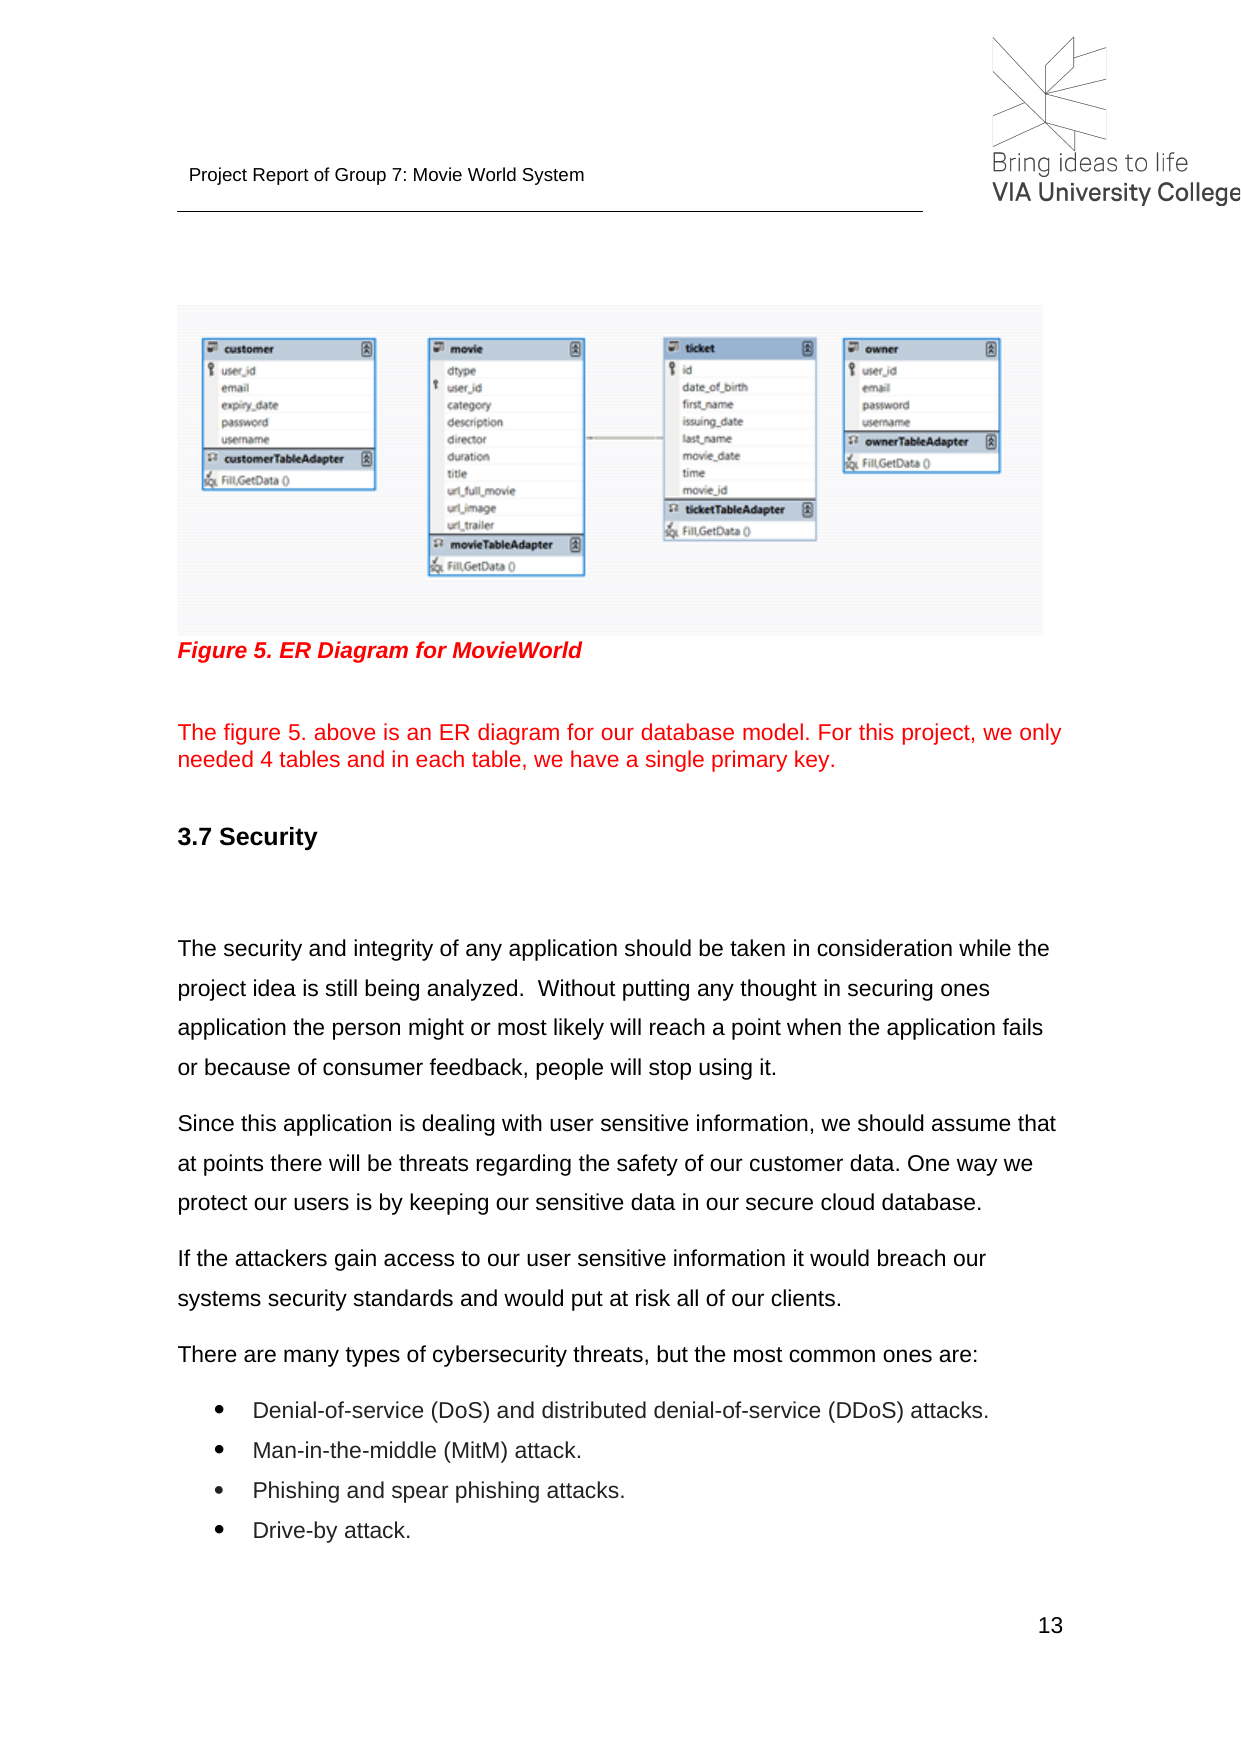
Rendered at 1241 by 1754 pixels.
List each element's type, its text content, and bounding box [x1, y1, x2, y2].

subtitle 3.7 Security [177, 822, 1063, 851]
text The security and integrity of any application should be taken in consideration while the project idea is still being analyzed. Without putting any thought in securing ones application the person might or most likely will reach a point when the application fails or because of consumer feedback, people will stop using it. [177, 935, 1063, 1080]
text There are many types of cybersecurity threats, but the most common ones are: [177, 1341, 1063, 1367]
list Man-in-the-middle (MitM) attack. [215, 1437, 1063, 1464]
picture [177, 304, 1044, 637]
text Since this application is dealing with user sensitive information, we should assume that at points there will be threats regarding the safety of our customer data. One way we protect our users is by keeping our sensitive data in our secure cloud database. [177, 1110, 1063, 1215]
text If the attackers gain access to our user sensitive information it would breach our systems security standards and would put at risk all of our clients. [177, 1245, 1063, 1311]
list Drive-by attack. [215, 1517, 1063, 1544]
text The figure 5. above is an ER diagram for our database model. For this project, we only needed 4 tables and in each table, we have a single primary key. [177, 719, 1063, 772]
text Figure 5. ER Diagram for MovieWorld [177, 637, 1063, 663]
list Phishing and spear phishing attacks. [215, 1477, 1063, 1504]
picture [991, 36, 1241, 206]
list Denial-of-service (DoS) and distributed denial-of-service (DDoS) attacks. [215, 1397, 1063, 1424]
